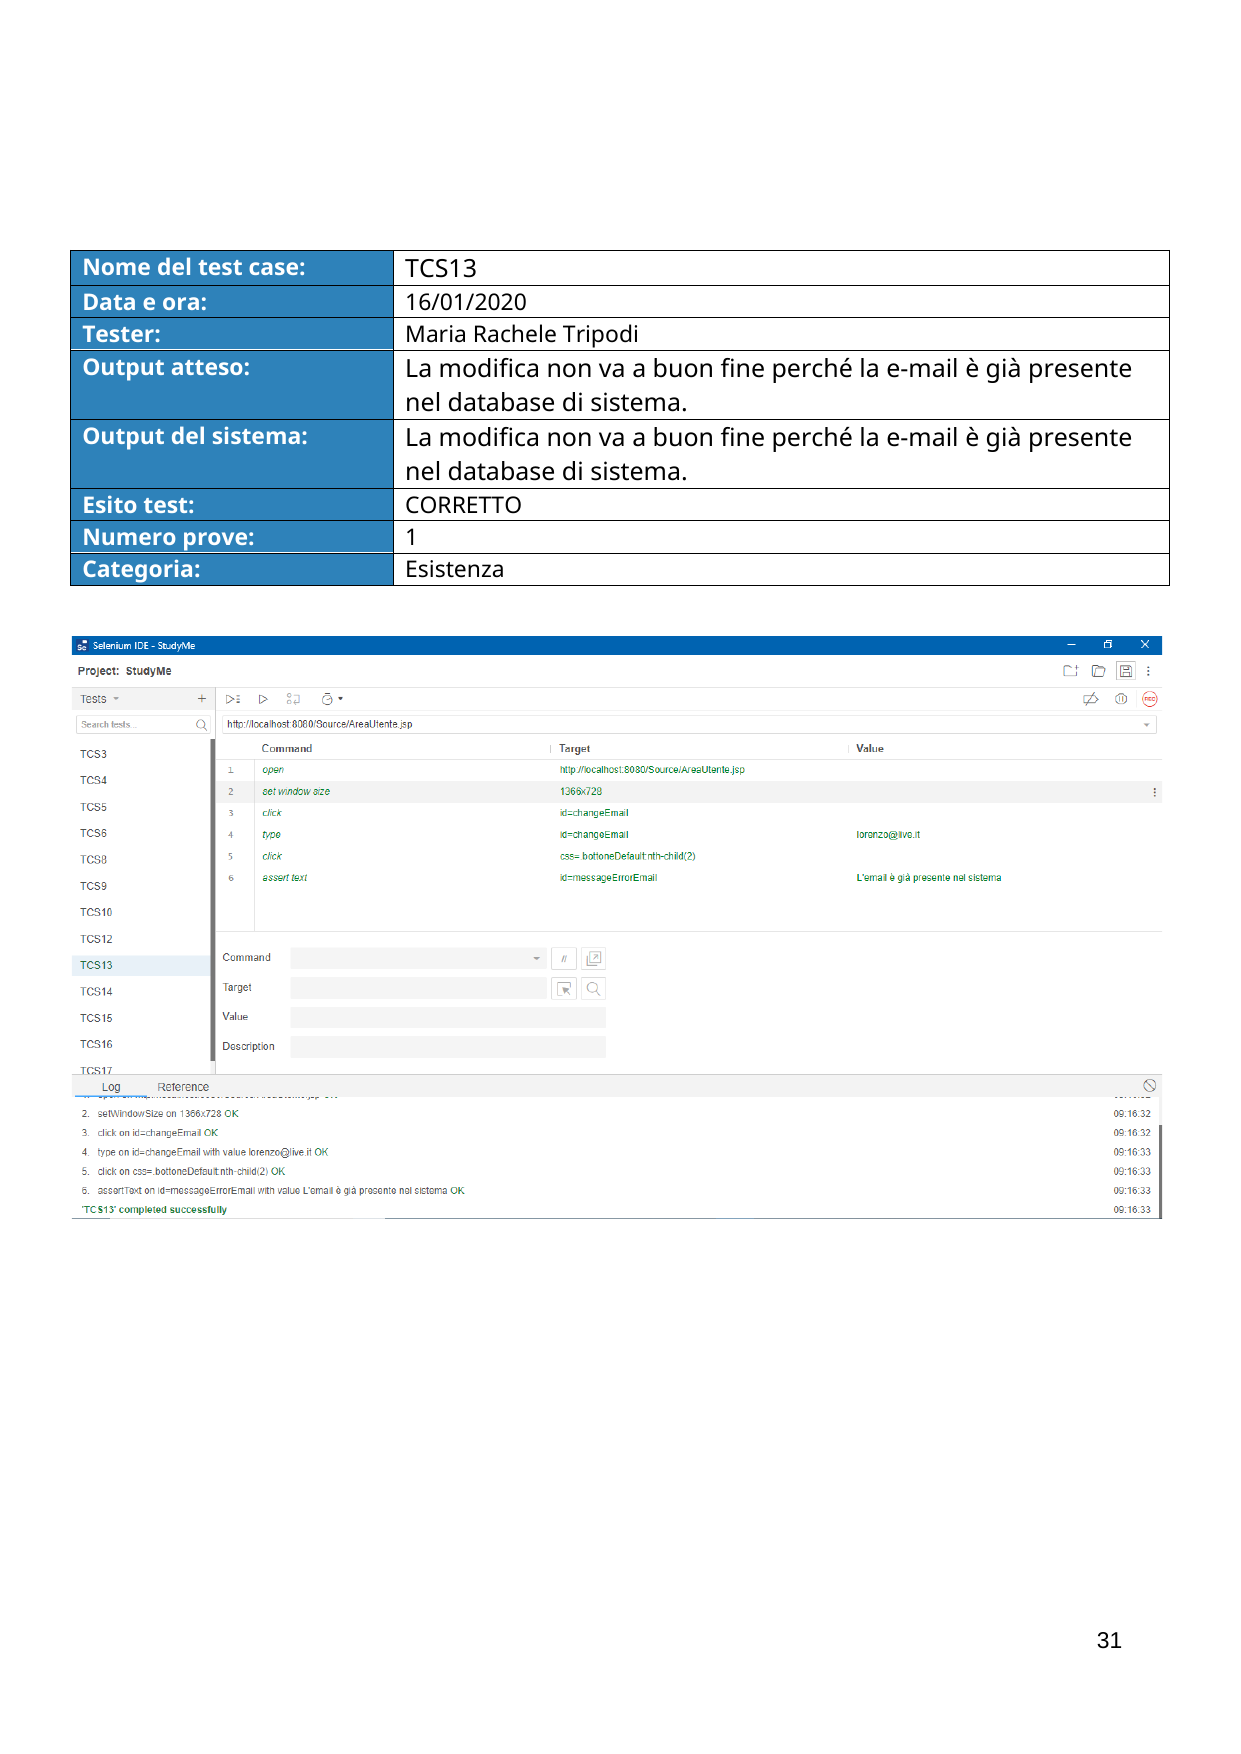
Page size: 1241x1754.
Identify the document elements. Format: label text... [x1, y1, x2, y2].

table_header TCS13 [394, 251, 1169, 285]
table_cell Numero prove: [71, 521, 393, 552]
table_cell 16/01/2020 [394, 286, 1169, 317]
table_header Nome del test case: [71, 251, 393, 285]
table_cell Esito test: [71, 489, 393, 520]
table_cell 1 [394, 521, 1169, 552]
table_cell Maria Rachele Tripodi [394, 318, 1169, 349]
table_cell Output del sistema: [71, 420, 393, 488]
picture [71, 636, 1163, 1219]
table_cell La modifica non va a buon fine perché la e-mail è già presente nel database di sistema. [394, 351, 1169, 419]
table_cell Data e ora: [71, 286, 393, 317]
table_cell Tester: [71, 318, 393, 349]
table_cell Esistenza [394, 554, 1169, 585]
table_cell Categoria: [71, 554, 393, 585]
table_cell Output atteso: [71, 351, 393, 419]
table_cell CORRETTO [394, 489, 1169, 520]
table_cell La modifica non va a buon fine perché la e-mail è già presente nel database di sistema. [394, 420, 1169, 488]
